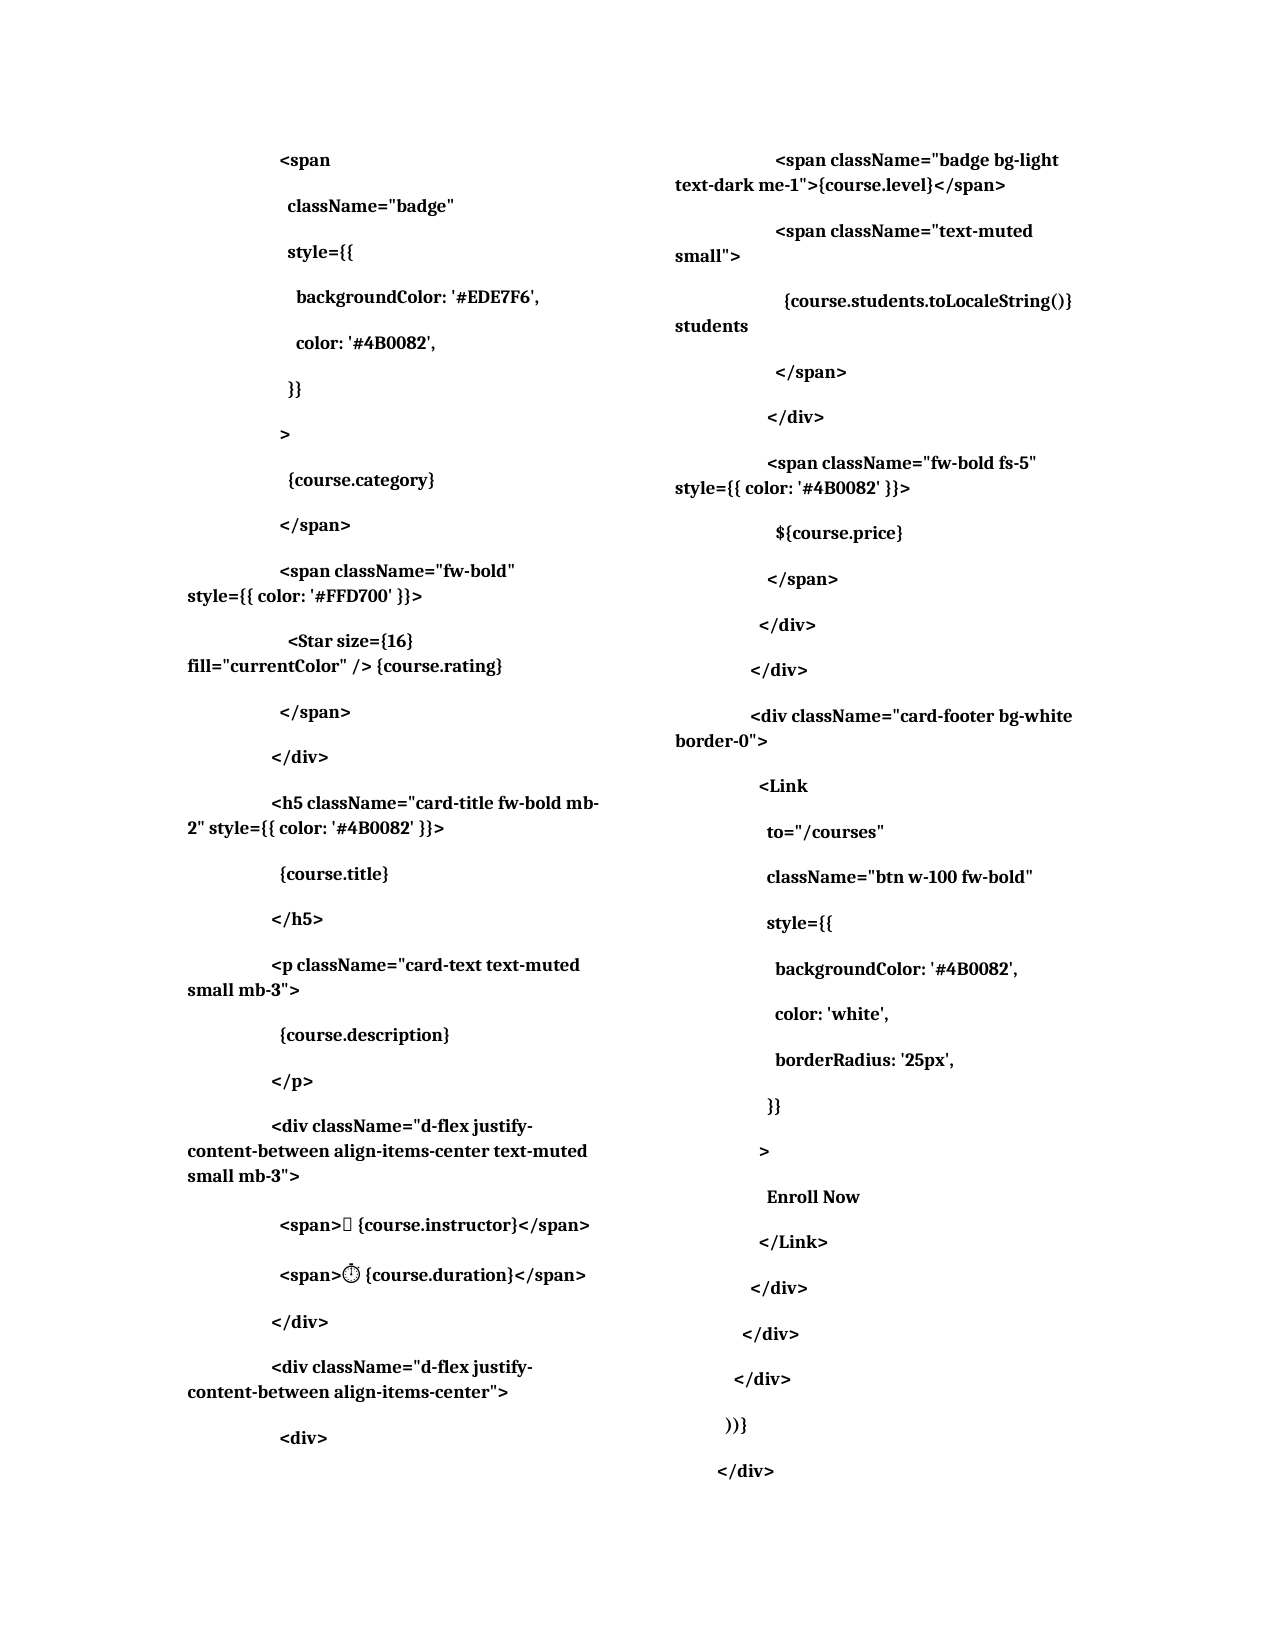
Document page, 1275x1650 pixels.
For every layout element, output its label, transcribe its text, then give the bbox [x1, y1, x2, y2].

text <p className="card-text text-muted small mb-3"> [187, 954, 600, 1001]
text > [187, 424, 600, 445]
text </Link> [675, 1232, 1087, 1254]
text backgroundColor: '#4B0082', [675, 958, 1087, 980]
text <h5 className="card-title fw-bold mb-2" style={{ color: '#4B0082' }}> [187, 793, 600, 839]
text style={{ [675, 913, 1087, 934]
text ${course.price} [675, 523, 1087, 544]
text <Link [675, 776, 1087, 797]
text className="badge" [187, 196, 600, 217]
text style={{ [187, 241, 600, 263]
text backgroundColor: '#EDE7F6', [187, 287, 600, 308]
text <Star size={16} fill="currentColor" /> {course.rating} [187, 631, 600, 677]
text {course.description} [187, 1025, 600, 1046]
text </span> [187, 701, 600, 723]
text </div> [675, 1278, 1087, 1299]
text color: 'white', [675, 1004, 1087, 1026]
text </div> [675, 1460, 1087, 1482]
text {course.category} [187, 469, 600, 491]
text Enroll Now [675, 1186, 1087, 1208]
text <div className="card-footer bg-white border-0"> [675, 705, 1087, 752]
text <span [187, 150, 600, 172]
text borderRadius: '25px', [675, 1049, 1087, 1071]
text </div> [675, 407, 1087, 428]
text </span> [675, 568, 1087, 590]
text </div> [675, 1323, 1087, 1345]
text <div className="d-flex justify-content-between align-items-center"> [187, 1357, 600, 1403]
text <span>⏱️ {course.duration}</span> [187, 1261, 600, 1287]
text <span className="fw-bold" style={{ color: '#FFD700' }}> [187, 561, 600, 607]
text <span className="text-muted small"> [675, 220, 1087, 267]
text </span> [187, 515, 600, 537]
text </p> [187, 1070, 600, 1092]
text <span className="fw-bold fs-5" style={{ color: '#4B0082' }}> [675, 452, 1087, 499]
text {course.title} [187, 863, 600, 885]
text </span> [675, 361, 1087, 383]
text </div> [187, 747, 600, 769]
text > [675, 1141, 1087, 1162]
text <div> [187, 1427, 600, 1449]
text <span className="badge bg-light text-dark me-1">{course.level}</span> [675, 150, 1087, 196]
text }} [187, 378, 600, 400]
text }} [675, 1095, 1087, 1117]
text </h5> [187, 909, 600, 930]
text className="btn w-100 fw-bold" [675, 867, 1087, 889]
text to="/courses" [675, 821, 1087, 843]
text <div className="d-flex justify-content-between align-items-center text-muted small mb-3"> [187, 1116, 600, 1187]
text color: '#4B0082', [187, 332, 600, 354]
text </div> [187, 1311, 600, 1333]
text </div> [675, 614, 1087, 636]
text ))} [675, 1414, 1087, 1436]
text <span>👤 {course.instructor}</span> [187, 1211, 600, 1237]
text </div> [675, 660, 1087, 681]
text {course.students.toLocaleString()} students [675, 291, 1087, 337]
text </div> [675, 1369, 1087, 1391]
